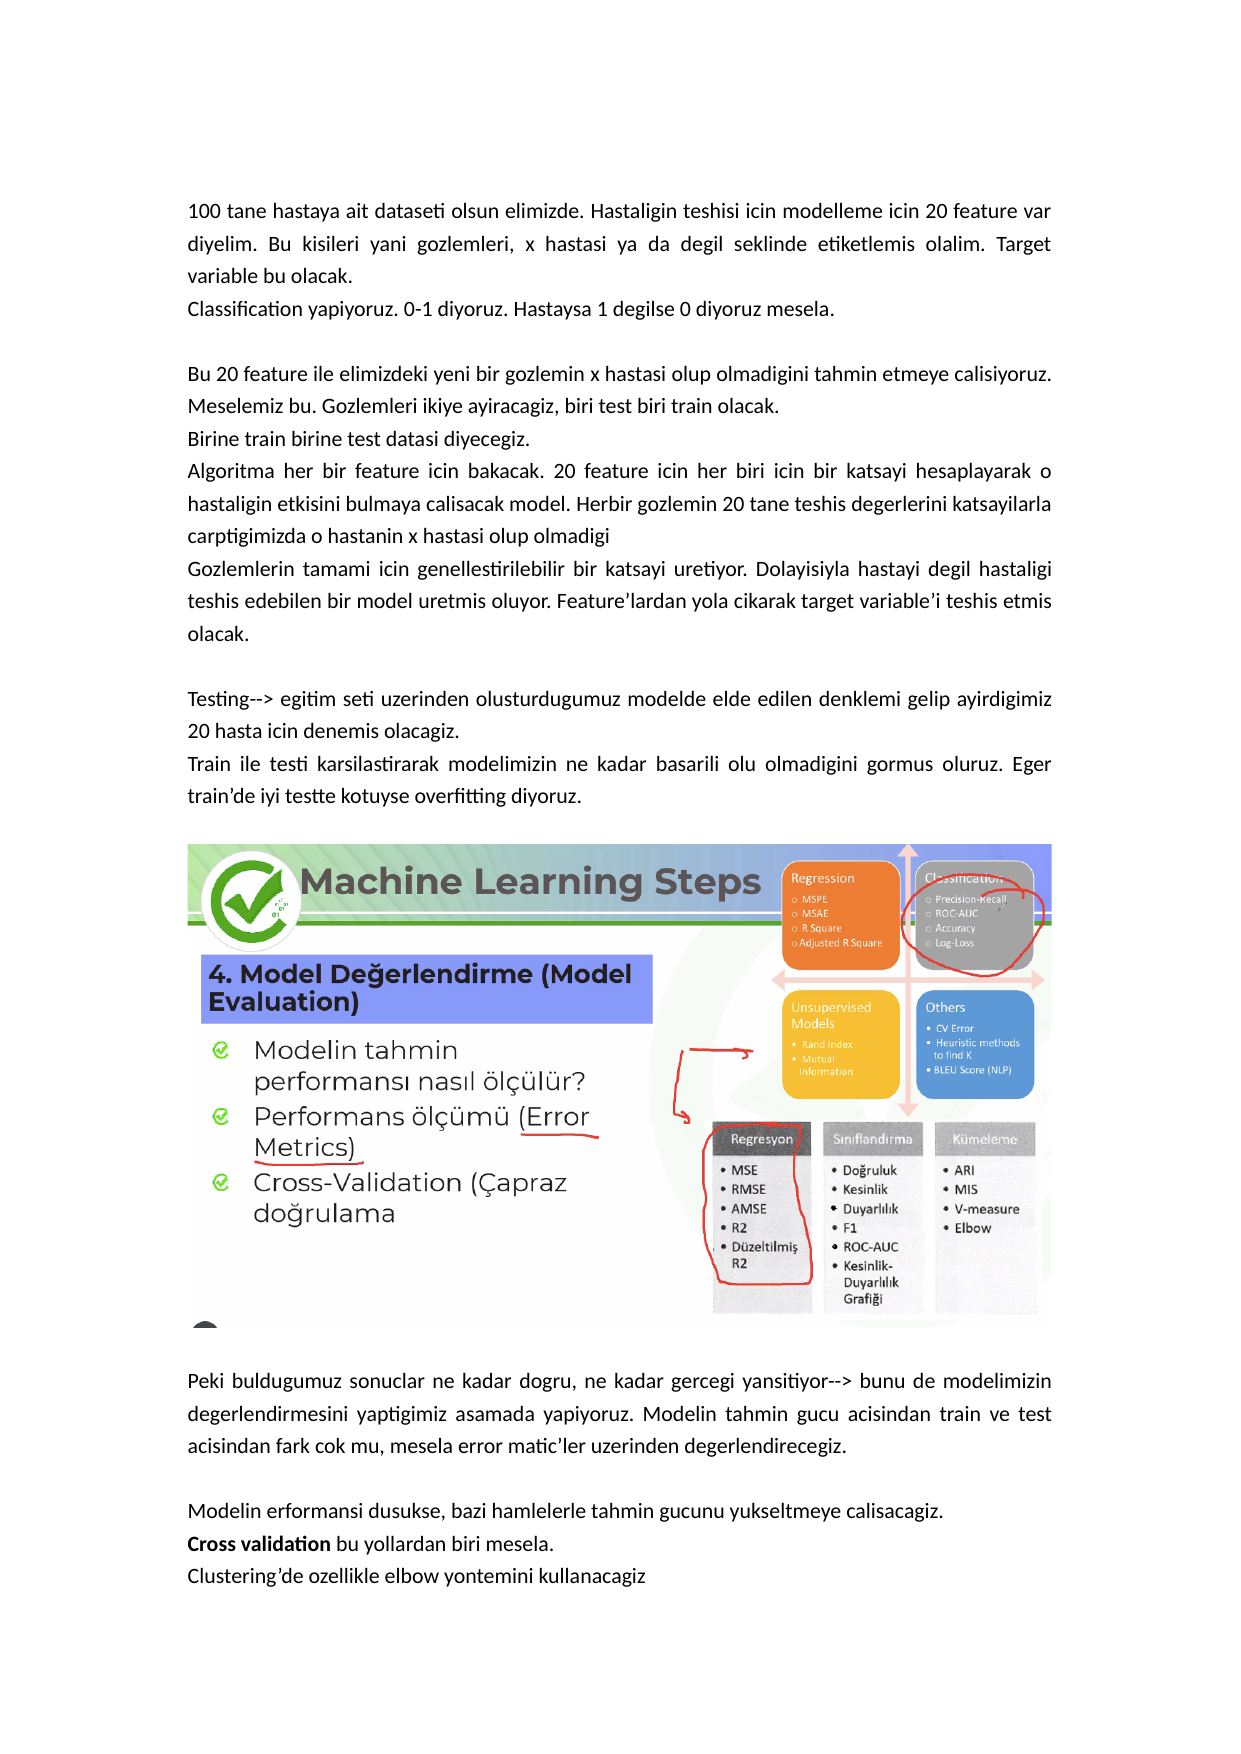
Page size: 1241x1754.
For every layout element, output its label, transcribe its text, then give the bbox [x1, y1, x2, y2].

text Classification yapiyoruz. 0-1 diyoruz. Hastaysa 1 degilse 0 diyoruz mesela. [187, 292, 1053, 324]
text Testing--> egitim seti uzerinden olusturdugumuz modelde elde edilen denklemi gelip ayirdigimiz 20 hasta icin denemis olacagiz. [187, 682, 1053, 747]
text Modelin erformansi dusukse, bazi hamlelerle tahmin gucunu yukseltmeye calisacagiz. [187, 1494, 1053, 1527]
text Gozlemlerin tamami icin genellestirilebilir bir katsayi uretiyor. Dolayisiyla hastayi degil hastaligi teshis edebilen bir model uretmis oluyor. Feature’lardan yola cikarak target variable’i teshis etmis olacak. [187, 552, 1053, 649]
text Bu 20 feature ile elimizdeki yeni bir gozlemin x hastasi olup olmadigini tahmin etmeye calisiyoruz. Meselemiz bu. Gozlemleri ikiye ayiracagiz, biri test biri train olacak. [187, 357, 1053, 422]
text 100 tane hastaya ait dataseti olsun elimizde. Hastaligin teshisi icin modelleme icin 20 feature var diyelim. Bu kisileri yani gozlemleri, x hastasi ya da degil seklinde etiketlemis olalim. Target variable bu olacak. [187, 194, 1053, 292]
text Peki buldugumuz sonuclar ne kadar dogru, ne kadar gercegi yansitiyor--> bunu de modelimizin degerlendirmesini yaptigimiz asamada yapiyoruz. Modelin tahmin gucu acisindan train ve test acisindan fark cok mu, mesela error matic’ler uzerinden degerlendirecegiz. [187, 1364, 1053, 1462]
text Cross validation bu yollardan biri mesela. [187, 1527, 1053, 1559]
text Algoritma her bir feature icin bakacak. 20 feature icin her biri icin bir katsayi hesaplayarak o hastaligin etkisini bulmaya calisacak model. Herbir gozlemin 20 tane teshis degerlerini katsayilarla carptigimizda o hastanin x hastasi olup olmadigi [187, 454, 1053, 552]
text Birine train birine test datasi diyecegiz. [187, 422, 1053, 454]
picture [187, 844, 1052, 1328]
text Clustering’de ozellikle elbow yontemini kullanacagiz [187, 1559, 1053, 1592]
text Train ile testi karsilastirarak modelimizin ne kadar basarili olu olmadigini gormus oluruz. Eger train’de iyi testte kotuyse overfitting diyoruz. [187, 747, 1053, 812]
